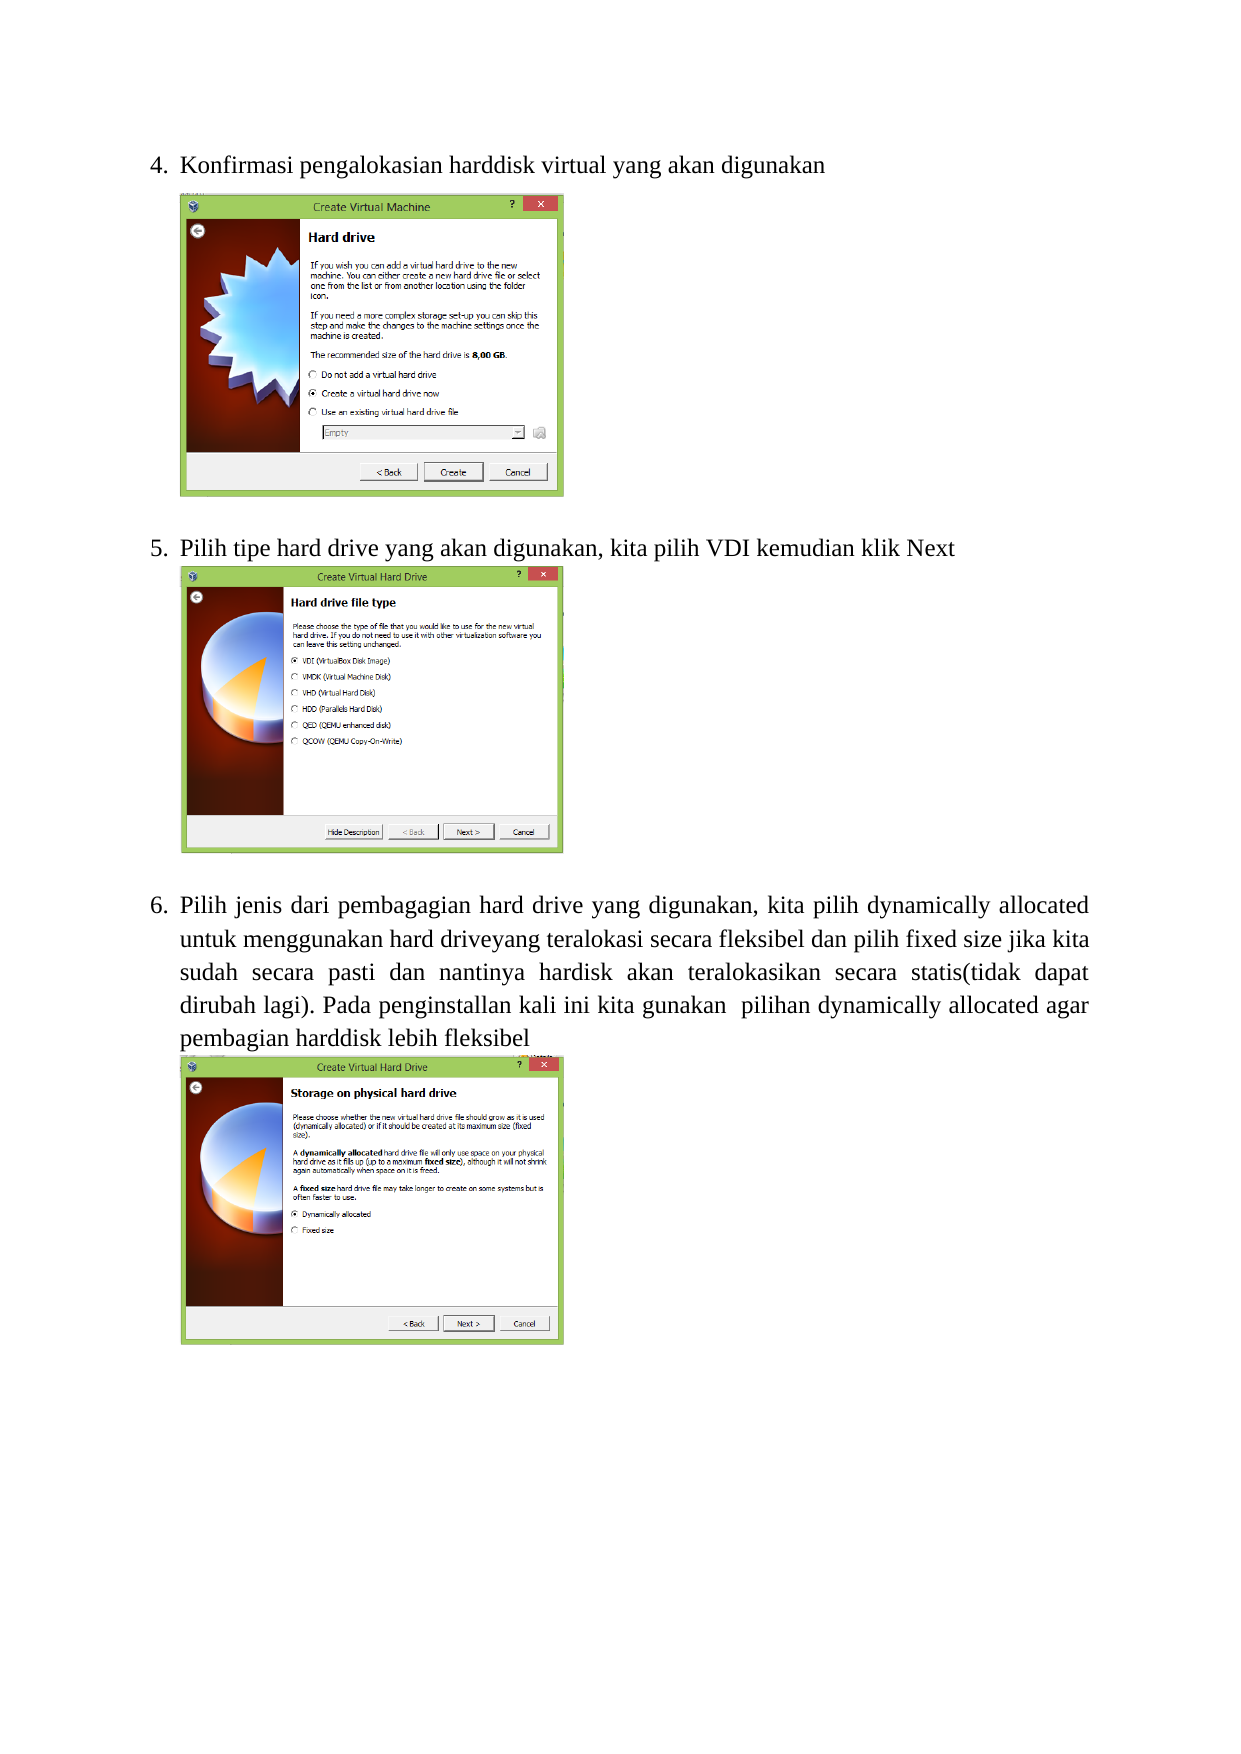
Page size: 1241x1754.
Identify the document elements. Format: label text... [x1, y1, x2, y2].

picture [179, 566, 564, 854]
picture [179, 1055, 564, 1345]
list Konfirmasi pengalokasian harddisk virtual yang akan digunakan [150, 150, 1090, 179]
list Pilih jenis dari pembagagian hard drive yang digunakan, kita pilih dynamically allocated untuk menggunakan hard driveyang teralokasi secara fleksibel dan pilih fixed size jika kita sudah secara pasti dan nantinya hardisk akan teralokasikan secara statis(tidak dapat dirubah lagi). Pada penginstallan kali ini kita gunakan pilihan dynamically allocated agar pembagian harddisk lebih fleksibel [150, 891, 1090, 1051]
picture [179, 193, 564, 497]
list Pilih tipe hard drive yang akan digunakan, kita pilih VDI kemudian klik Next [150, 533, 1090, 562]
